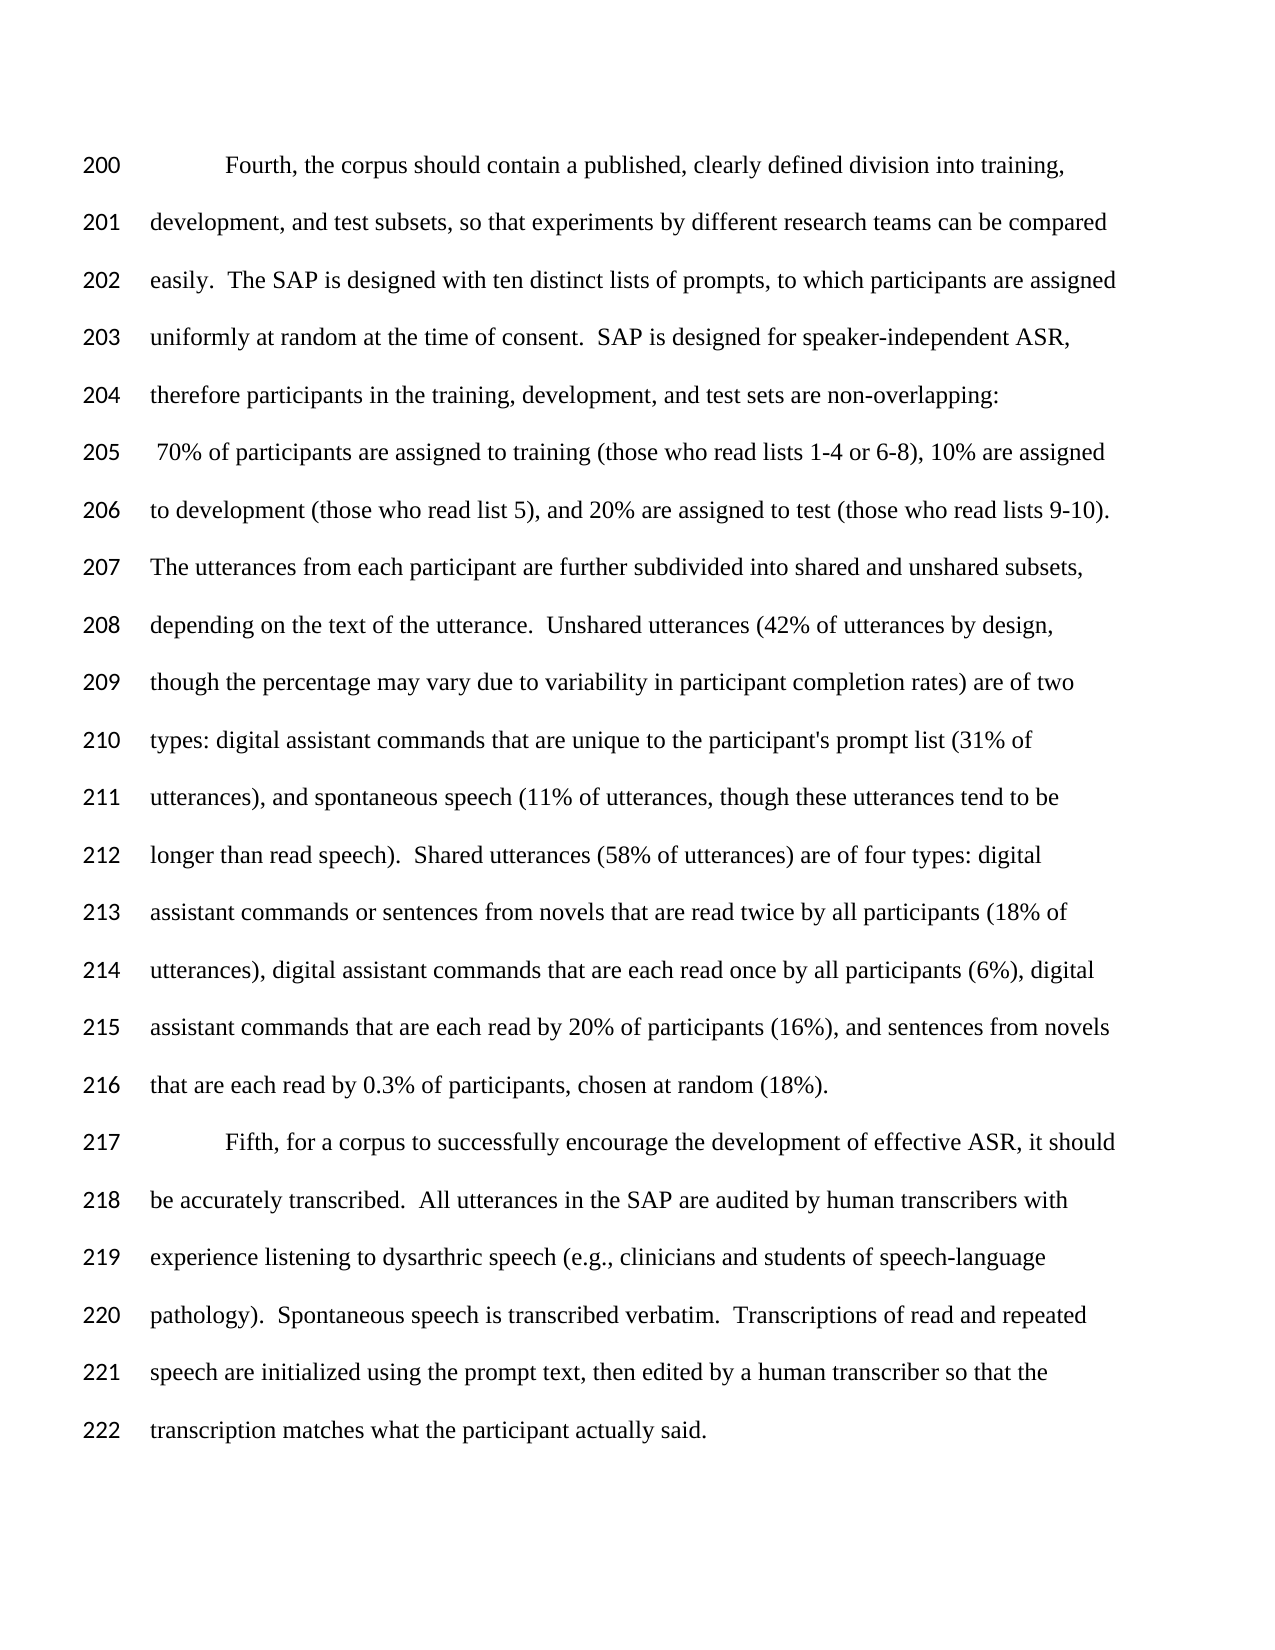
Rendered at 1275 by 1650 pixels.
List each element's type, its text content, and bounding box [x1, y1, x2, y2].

text 70% of participants are assigned to training (those who read lists 1-4 or 6-8), 10% are assigned to development (those who read list 5), and 20% are assigned to test (those who read lists 9-10). The utterances from each participant are further subdivided into shared and unshared subsets, depending on the text of the utterance. Unshared utterances (42% of utterances by design, though the percentage may vary due to variability in participant completion rates) are of two types: digital assistant commands that are unique to the participant's prompt list (31% of utterances), and spontaneous speech (11% of utterances, though these utterances tend to be longer than read speech). Shared utterances (58% of utterances) are of four types: digital assistant commands or sentences from novels that are read twice by all participants (18% of utterances), digital assistant commands that are each read once by all participants (6%), digital assistant commands that are each read by 20% of participants (16%), and sentences from novels that are each read by 0.3% of participants, chosen at random (18%). [150, 437, 1125, 1099]
text Fifth, for a corpus to successfully encourage the development of effective ASR, it should be accurately transcribed. All utterances in the SAP are audited by human transcribers with experience listening to dysarthric speech (e.g., clinicians and students of speech-language pathology). Spontaneous speech is transcribed verbatim. Transcriptions of read and repeated speech are initialized using the prompt text, then edited by a human transcriber so that the transcription matches what the participant actually said. [150, 1127, 1125, 1444]
text Fourth, the corpus should contain a published, clearly defined division into training, development, and test subsets, so that experiments by different research teams can be compared easily. The SAP is designed with ten distinct lists of prompts, to which participants are assigned uniformly at random at the time of consent. SAP is designed for speaker-independent ASR, therefore participants in the training, development, and test sets are non-overlapping: [150, 150, 1125, 409]
